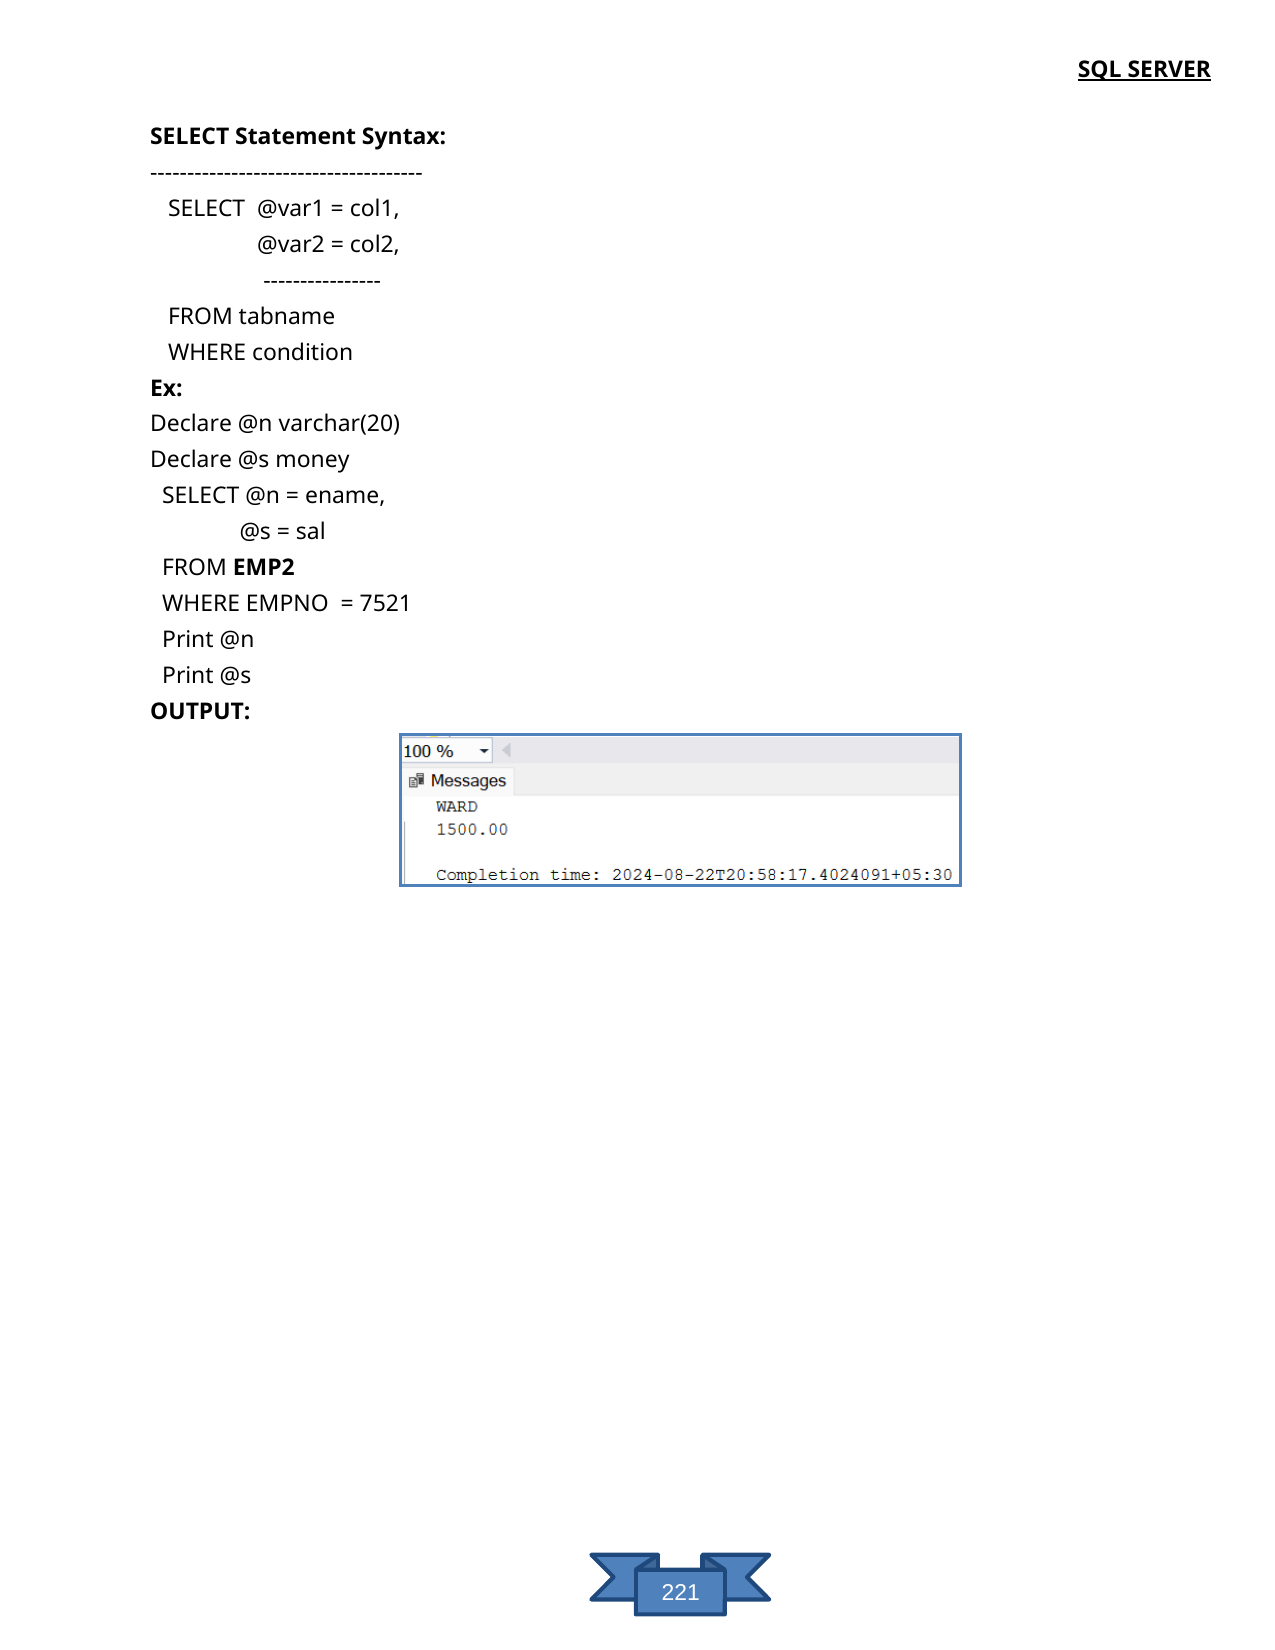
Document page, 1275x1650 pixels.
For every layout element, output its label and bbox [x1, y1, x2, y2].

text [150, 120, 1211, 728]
picture [402, 736, 959, 884]
